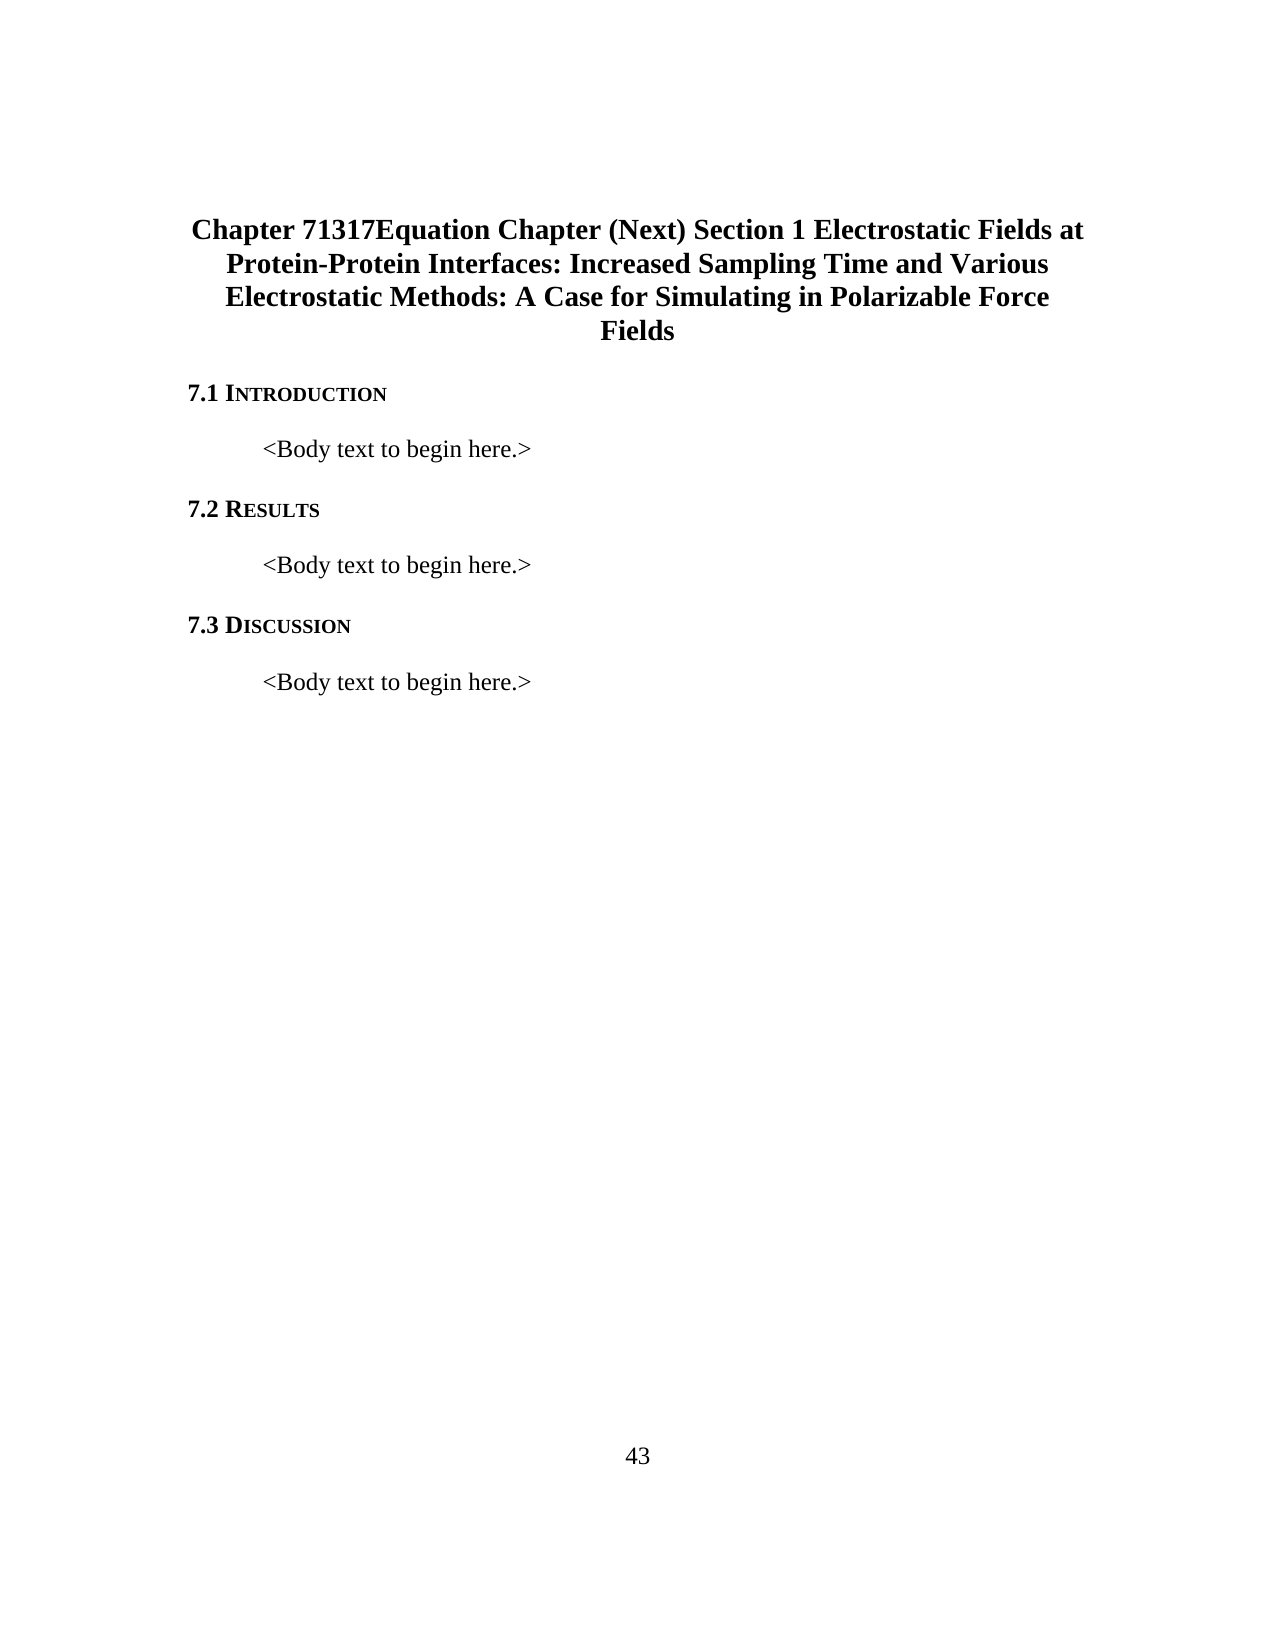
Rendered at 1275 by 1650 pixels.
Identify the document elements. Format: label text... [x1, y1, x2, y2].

text <Body text to begin here.> [187, 645, 1087, 695]
subtitle Introduction [187, 378, 1087, 407]
text <Body text to begin here.> [187, 529, 1087, 579]
subtitle Electrostatic Fields at Protein-Protein Interfaces: Increased Sampling Time and Various Electrostatic Methods: A Case for Simulating in Polarizable Force Fields [187, 212, 1087, 347]
subtitle Results [187, 494, 1087, 523]
text <Body text to begin here.> [187, 413, 1087, 463]
subtitle Discussion [187, 610, 1087, 639]
